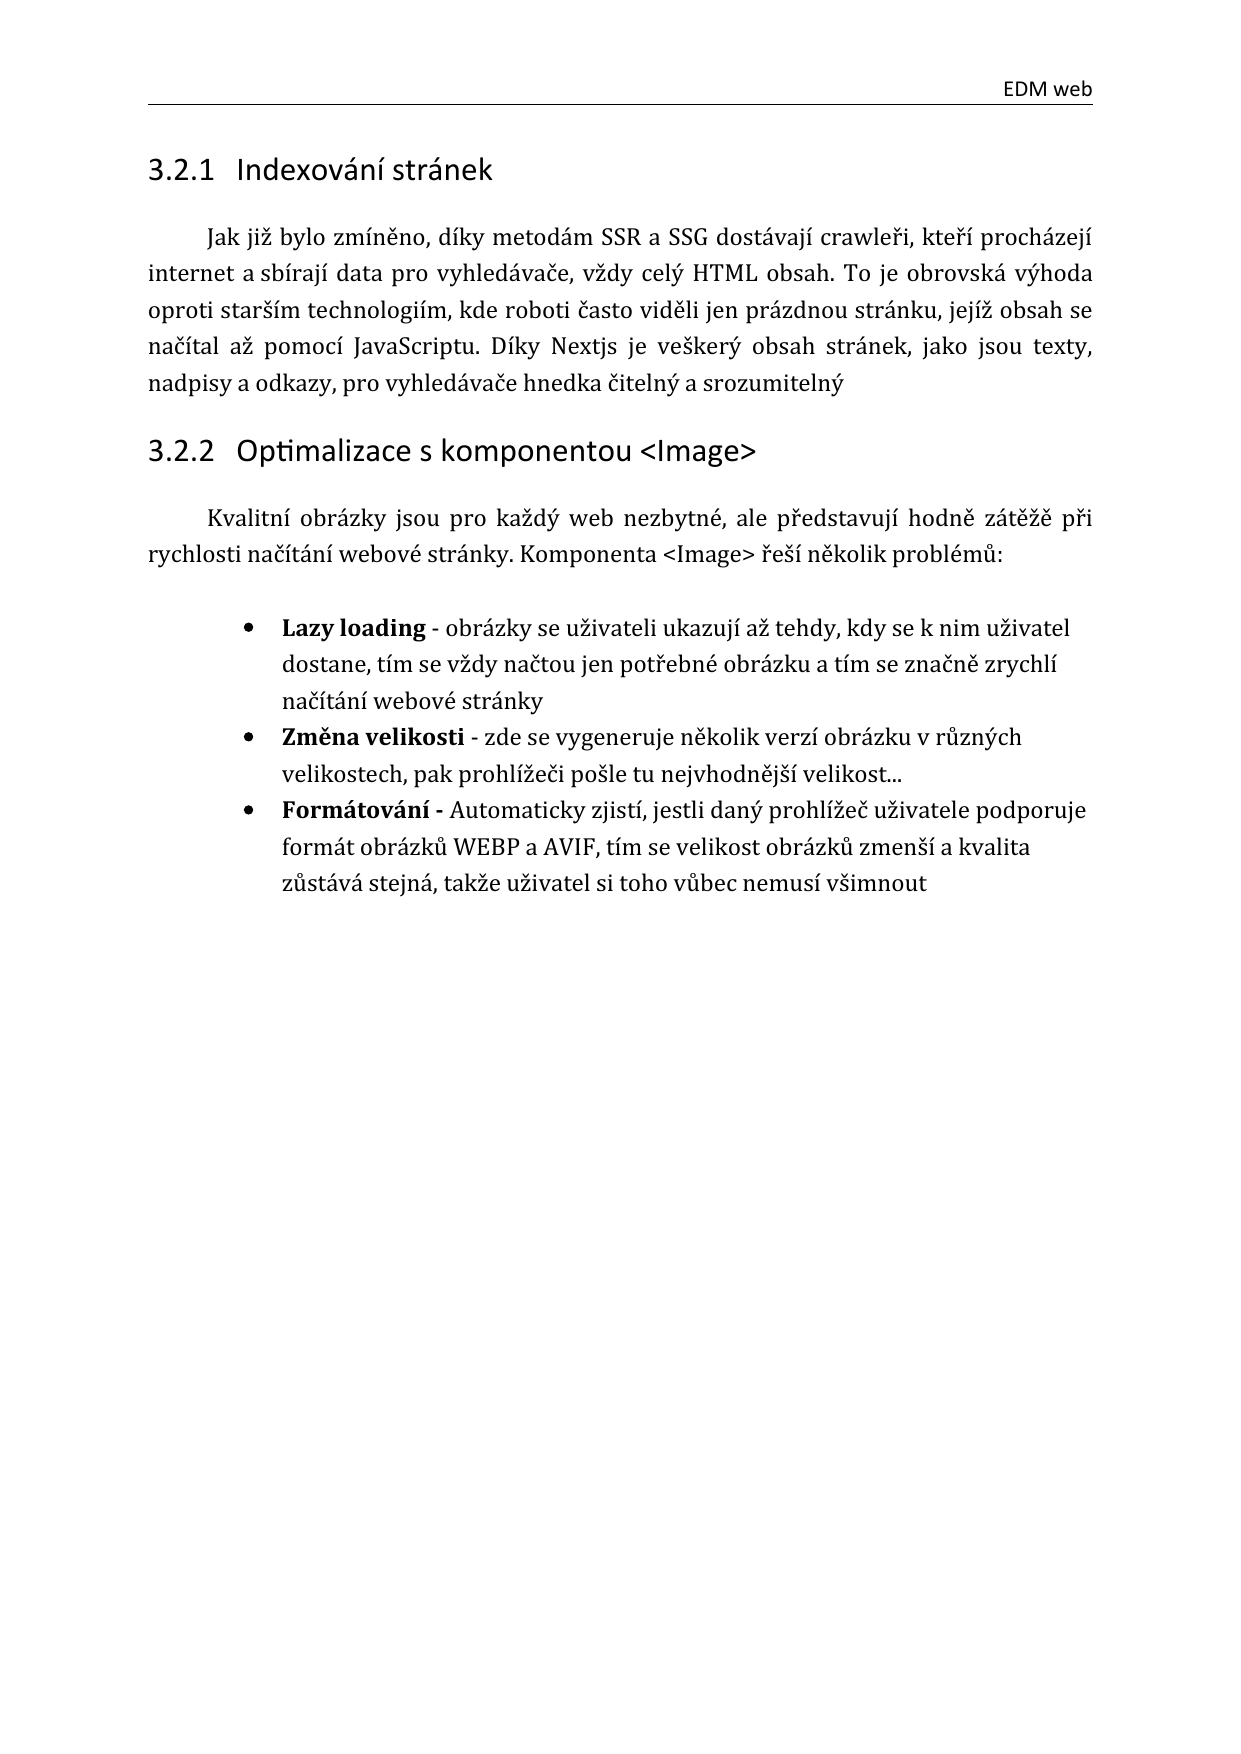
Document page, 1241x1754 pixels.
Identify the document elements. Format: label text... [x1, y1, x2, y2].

list Formátování - Automaticky zjistí, jestli daný prohlížeč uživatele podporuje formát obrázků WEBP a AVIF, tím se velikost obrázků zmenší a kvalita zůstává stejná, takže uživatel si toho vůbec nemusí všimnout [244, 795, 1093, 897]
subtitle Indexování stránek [148, 148, 1093, 188]
subtitle Optimalizace s komponentou <Image> [148, 429, 1093, 470]
list Změna velikosti - zde se vygeneruje několik verzí obrázku v různých velikostech, pak prohlížeči pošle tu nejvhodnější velikost... [244, 722, 1093, 788]
list Lazy loading - obrázky se uživateli ukazují až tehdy, kdy se k nim uživatel dostane, tím se vždy načtou jen potřebné obrázku a tím se značně zrychlí načítání webové stránky [244, 612, 1093, 714]
text Kvalitní obrázky jsou pro každý web nezbytné, ale představují hodně zátěžě při rychlosti načítání webové stránky. Komponenta <Image> řeší několik problémů: [148, 502, 1093, 568]
text Jak již bylo zmíněno, díky metodám SSR a SSG dostávají crawleři, kteří procházejí internet a sbírají data pro vyhledávače, vždy celý HTML obsah. To je obrovská výhoda oproti starším technologiím, kde roboti často viděli jen prázdnou stránku, jejíž obsah se načítal až pomocí JavaScriptu. Díky Nextjs je veškerý obsah stránek, jako jsou texty, nadpisy a odkazy, pro vyhledávače hnedka čitelný a srozumitelný [148, 221, 1093, 397]
